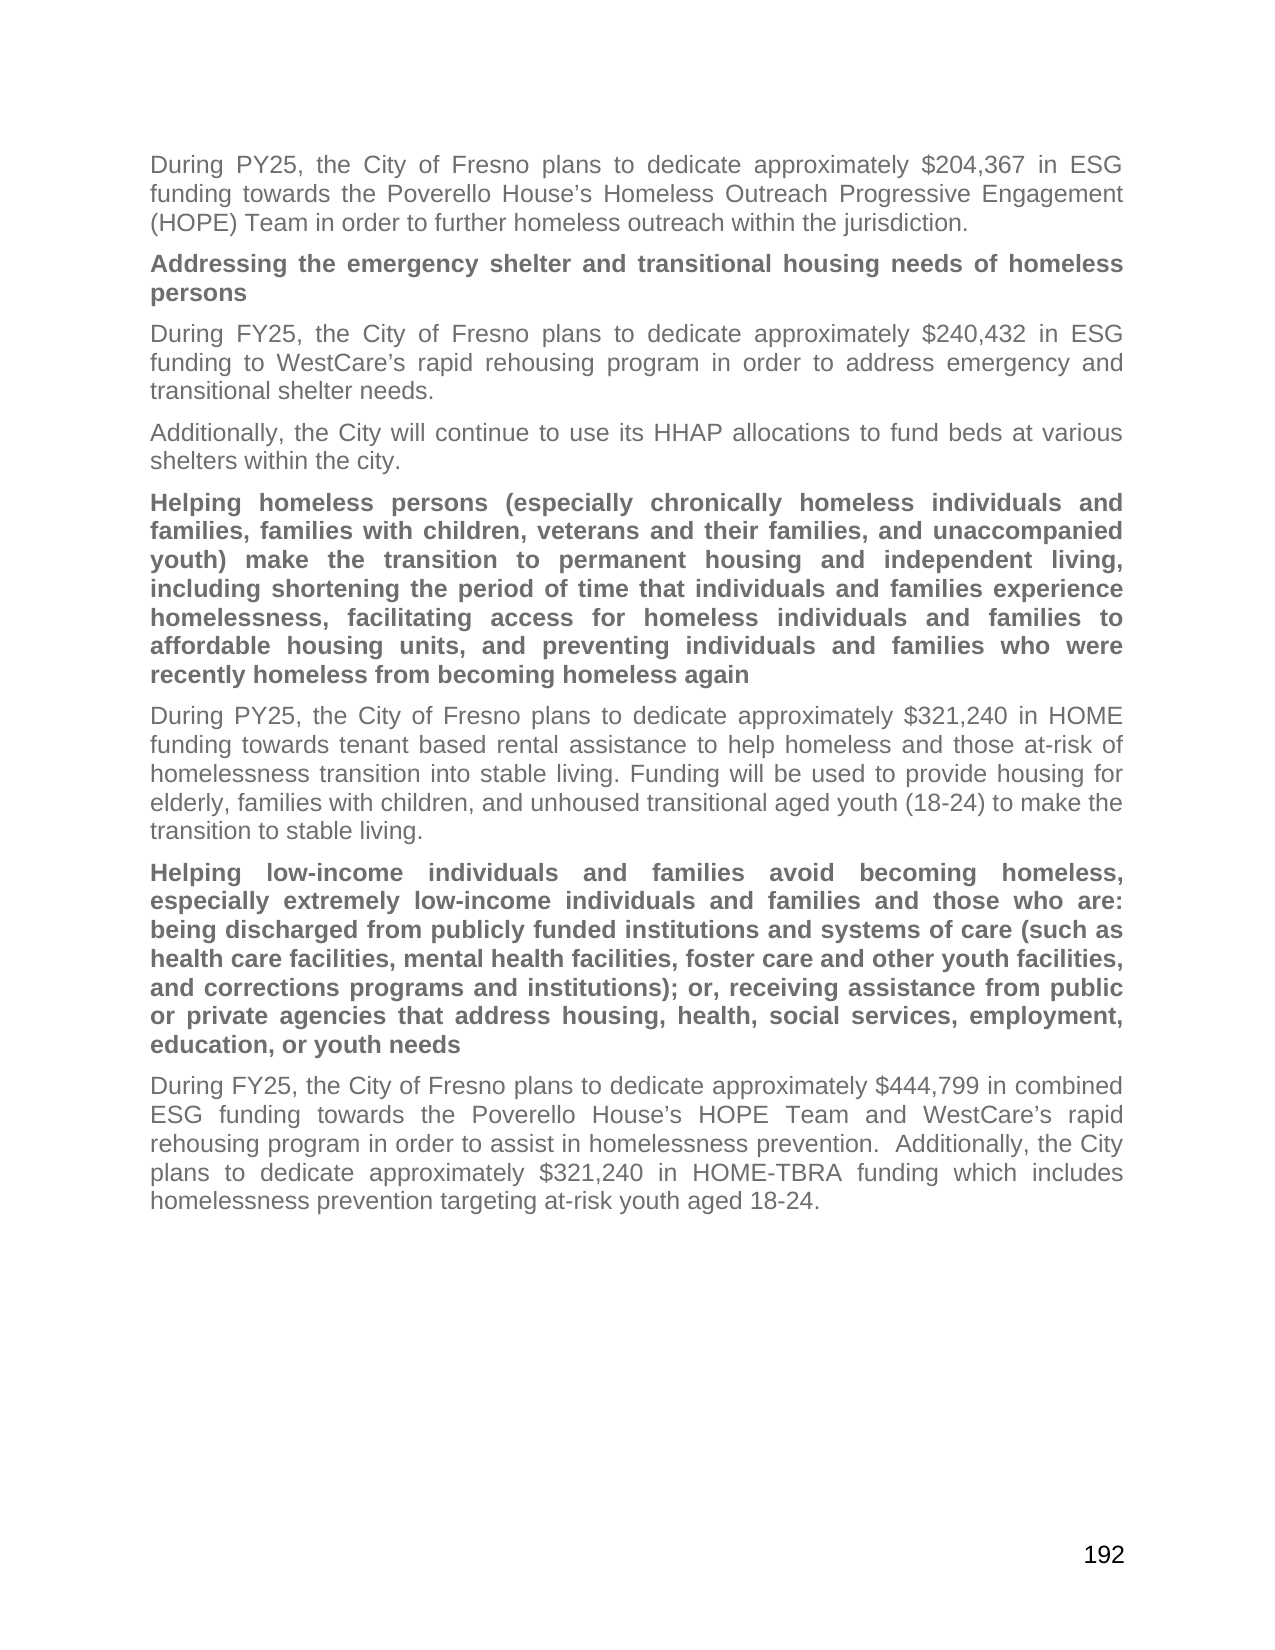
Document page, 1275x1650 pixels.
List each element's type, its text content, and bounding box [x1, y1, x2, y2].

text During FY25, the City of Fresno plans to dedicate approximately $444,799 in combined ESG funding towards the Poverello House’s HOPE Team and WestCare’s rapid rehousing program in order to assist in homelessness prevention. Additionally, the City plans to dedicate approximately $321,240 in HOME-TBRA funding which includes homelessness prevention targeting at-risk youth aged 18-24. [150, 1071, 1125, 1215]
text Helping low-income individuals and families avoid becoming homeless, especially extremely low-income individuals and families and those who are: being discharged from publicly funded institutions and systems of care (such as health care facilities, mental health facilities, foster care and other youth facilities, and corrections programs and institutions); or, receiving assistance from public or private agencies that address housing, health, social services, employment, education, or youth needs [150, 857, 1125, 1059]
text Additionally, the City will continue to use its HHAP allocations to fund beds at various shelters within the city. [150, 417, 1125, 475]
text During PY25, the City of Fresno plans to dedicate approximately $204,367 in ESG funding towards the Poverello House’s Homeless Outreach Progressive Engagement (HOPE) Team in order to further homeless outreach within the jurisdiction. [150, 150, 1125, 236]
text During FY25, the City of Fresno plans to dedicate approximately $240,432 in ESG funding to WestCare’s rapid rehousing program in order to address emergency and transitional shelter needs. [150, 319, 1125, 405]
text Addressing the emergency shelter and transitional housing needs of homeless persons [150, 249, 1125, 306]
text Helping homeless persons (especially chronically homeless individuals and families, families with children, veterans and their families, and unaccompanied youth) make the transition to permanent housing and independent living, including shortening the period of time that individuals and families experience homelessness, facilitating access for homeless individuals and families to affordable housing units, and preventing individuals and families who were recently homeless from becoming homeless again [150, 487, 1125, 689]
text During PY25, the City of Fresno plans to dedicate approximately $321,240 in HOME funding towards tenant based rental assistance to help homeless and those at-risk of homelessness transition into stable living. Funding will be used to provide housing for elderly, families with children, and unhoused transitional aged youth (18-24) to make the transition to stable living. [150, 701, 1125, 845]
